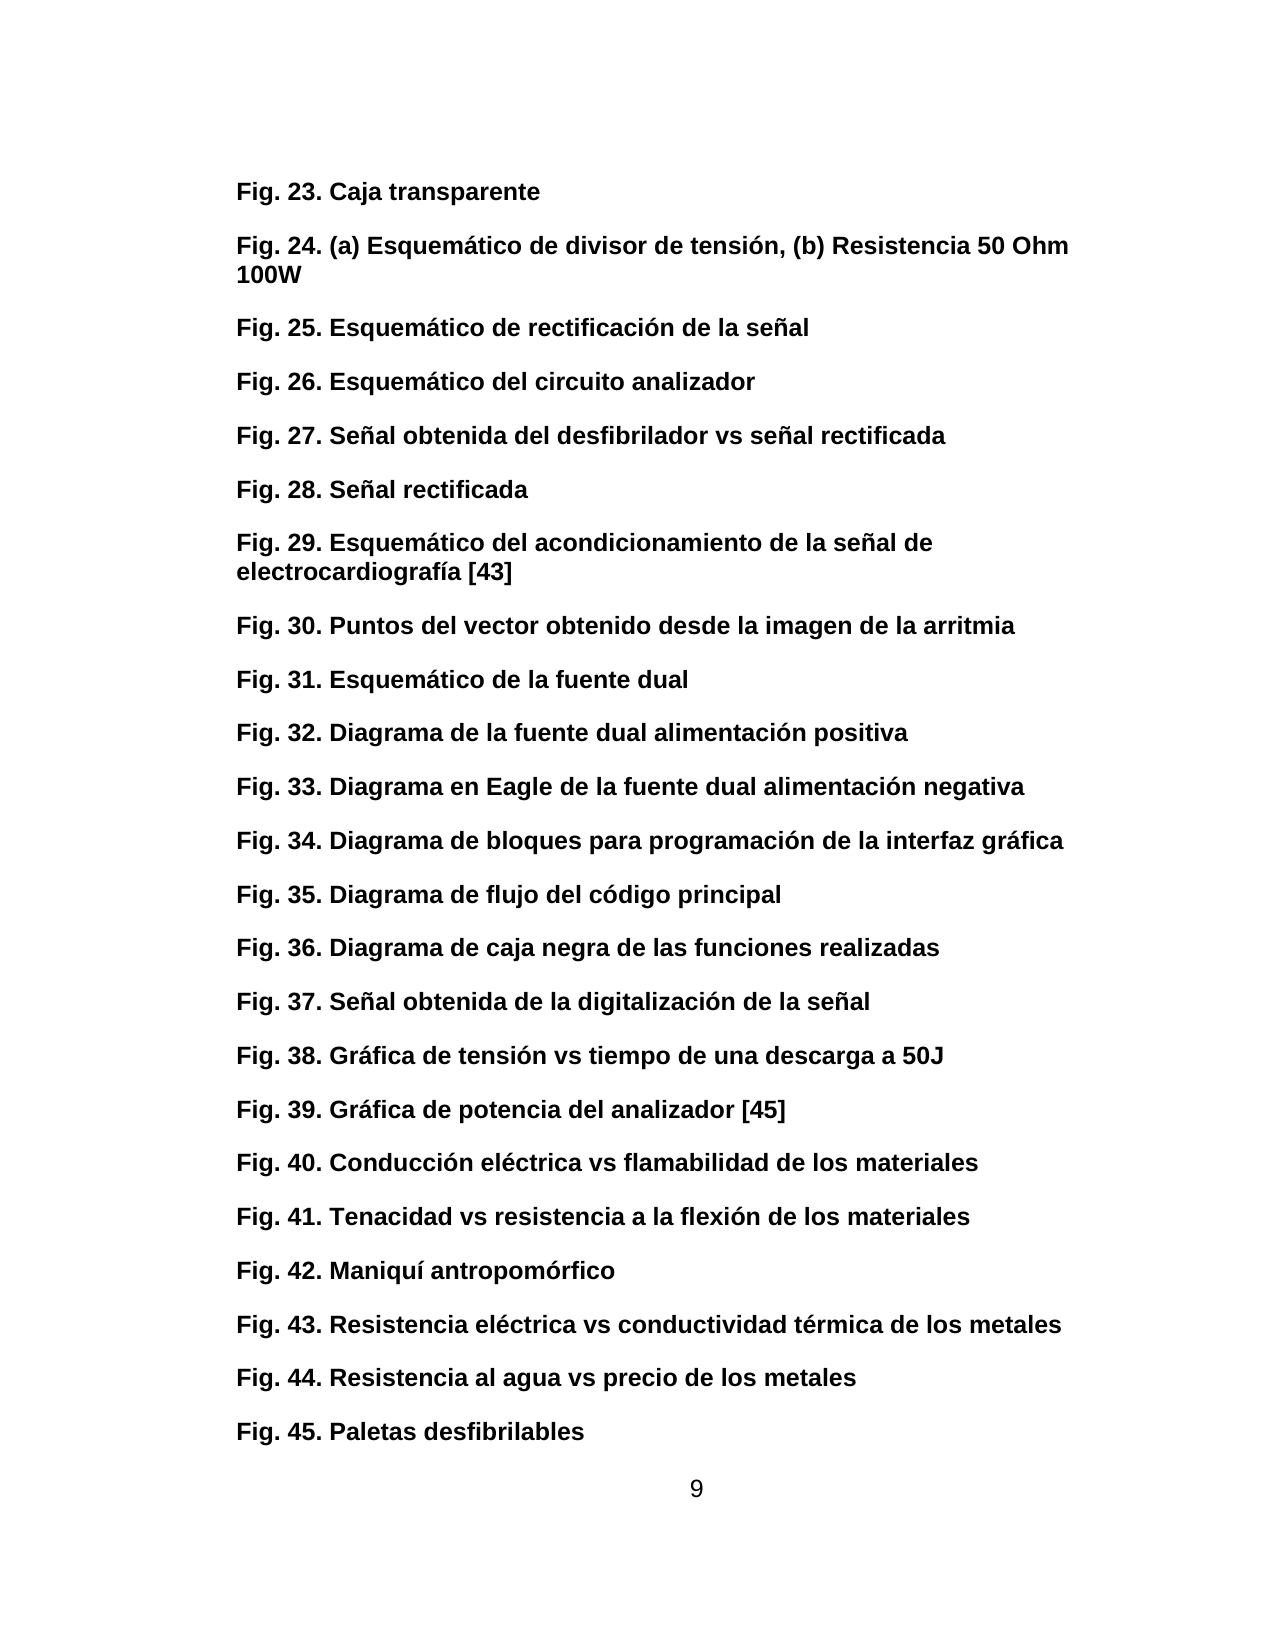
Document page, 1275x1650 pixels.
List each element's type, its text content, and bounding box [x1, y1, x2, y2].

text Fig. 39. Gráfica de potencia del analizador [45] 62 [236, 1095, 1086, 1123]
text Fig. 42. Maniquí antropomórfico 65 [236, 1256, 1086, 1285]
text Fig. 27. Señal obtenida del desfibrilador vs señal rectificada 51 [236, 421, 1086, 450]
text Fig. 38. Gráfica de tensión vs tiempo de una descarga a 50J 61 [236, 1041, 1086, 1070]
text Fig. 37. Señal obtenida de la digitalización de la señal 60 [236, 987, 1086, 1016]
text Fig. 34. Diagrama de bloques para programación de la interfaz gráfica 57 [236, 826, 1086, 855]
text Fig. 36. Diagrama de caja negra de las funciones realizadas 59 [236, 933, 1086, 962]
text Fig. 35. Diagrama de flujo del código principal 58 [236, 880, 1086, 908]
text Fig. 44. Resistencia al agua vs precio de los metales 67 [236, 1363, 1086, 1392]
text Fig. 23. Caja transparente 47 [236, 177, 1086, 206]
text Fig. 40. Conducción eléctrica vs flamabilidad de los materiales 63 [236, 1148, 1086, 1177]
text Fig. 33. Diagrama en Eagle de la fuente dual alimentación negativa 56 [236, 772, 1086, 801]
text Fig. 29. Esquemático del acondicionamiento de la señal de electrocardiografía [43] 53 [236, 528, 1086, 586]
text Fig. 41. Tenacidad vs resistencia a la flexión de los materiales 64 [236, 1202, 1086, 1231]
text Fig. 25. Esquemático de rectificación de la señal 50 [236, 313, 1086, 342]
text Fig. 31. Esquemático de la fuente dual 55 [236, 665, 1086, 693]
text Fig. 30. Puntos del vector obtenido desde la imagen de la arritmia 54 [236, 611, 1086, 640]
text Fig. 45. Paletas desfibrilables 68 [236, 1417, 1086, 1446]
text Fig. 28. Señal rectificada 52 [236, 475, 1086, 503]
text Fig. 26. Esquemático del circuito analizador 51 [236, 367, 1086, 396]
text Fig. 24. (a) Esquemático de divisor de tensión, (b) Resistencia 50 Ohm 100W 50 [236, 231, 1086, 288]
text Fig. 43. Resistencia eléctrica vs conductividad térmica de los metales 66 [236, 1310, 1086, 1338]
text Fig. 32. Diagrama de la fuente dual alimentación positiva 56 [236, 718, 1086, 747]
